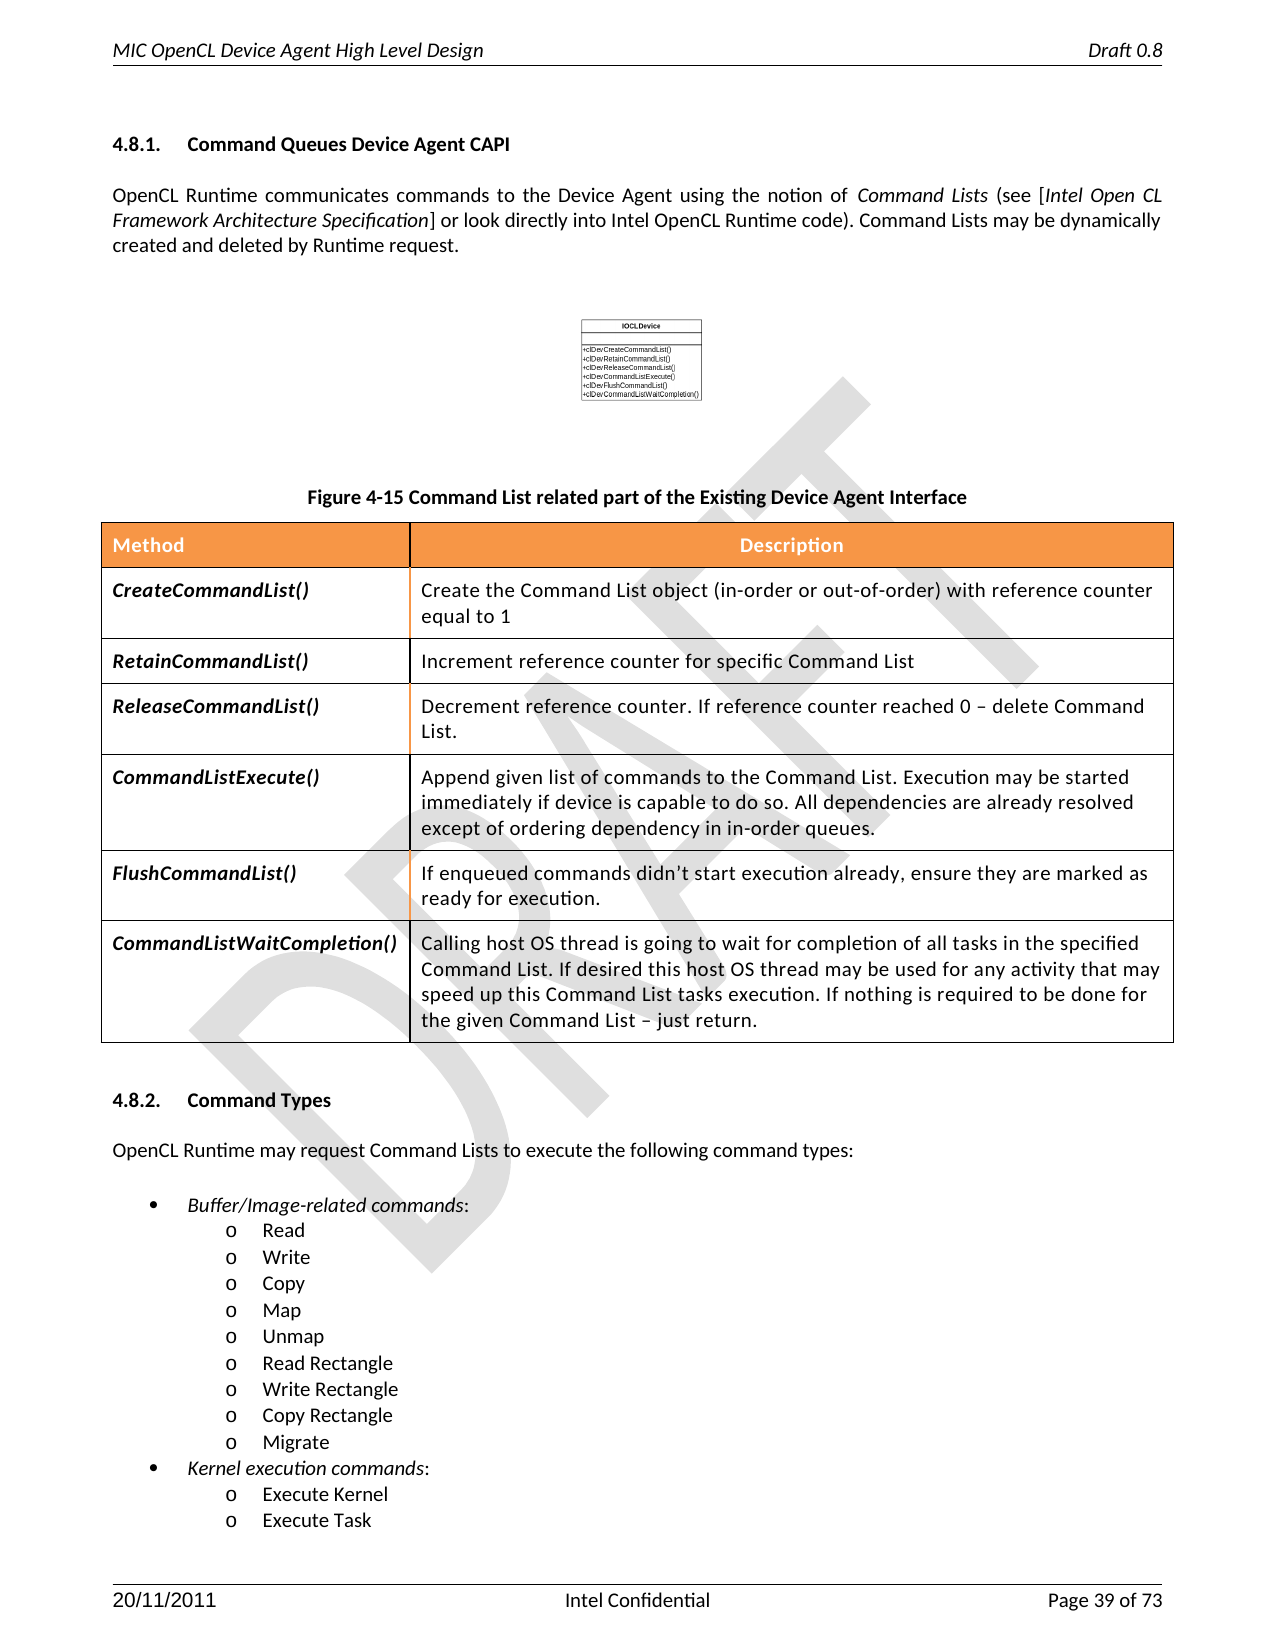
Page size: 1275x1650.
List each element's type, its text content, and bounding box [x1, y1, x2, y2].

text OpenCL Runtime communicates commands to the Device Agent using the notion of Command Lists (see [Intel Open CL Framework Architecture Specification] or look directly into Intel OpenCL Runtime code). Command Lists may be dynamically created and deleted by Runtime request. [112, 182, 1162, 258]
table_cell Increment reference counter for specific Command List [411, 639, 1173, 683]
text OpenCL Runtime may request Command Lists to execute the following command types: [112, 1137, 1162, 1163]
table_cell FlushCommandList() [102, 851, 409, 920]
subtitle Command Types [112, 1087, 1162, 1112]
table_header Method [102, 523, 409, 567]
table_cell CreateCommandList() [102, 568, 409, 638]
table_cell Decrement reference counter. If reference counter reached 0 – delete Command List. [411, 684, 1173, 753]
table_cell ReleaseCommandList() [102, 684, 409, 753]
table_cell Create the Command List object (in-order or out-of-order) with reference counter equal to 1 [411, 568, 1173, 638]
list Read [225, 1247, 1162, 1273]
list Unmap [225, 1469, 1162, 1496]
table_header Description [411, 523, 1173, 567]
list Buffer/Image-related commands: [150, 1192, 1162, 1217]
table_cell Calling host OS thread is going to wait for completion of all tasks in the specified Command List. If desired this host OS thread may be used for any activity that may speed up this Command List tasks execution. If nothing is required to be done for the given Command List – just return. [411, 921, 1173, 1042]
list Copy [225, 1358, 1162, 1384]
list Map [225, 1413, 1162, 1440]
list Write [225, 1302, 1162, 1329]
table_cell RetainCommandList() [102, 639, 409, 683]
table_cell CommandListWaitCompletion() [102, 921, 409, 1042]
table_cell Append given list of commands to the Command List. Execution may be started immediately if device is capable to do so. All dependencies are already resolved except of ordering dependency in in-order queues. [411, 755, 1173, 849]
subtitle Command Queues Device Agent CAPI [112, 131, 1162, 157]
table_cell CommandListExecute() [102, 755, 409, 849]
table_cell If enqueued commands didn’t start execution already, ensure they are marked as ready for execution. [411, 851, 1173, 920]
